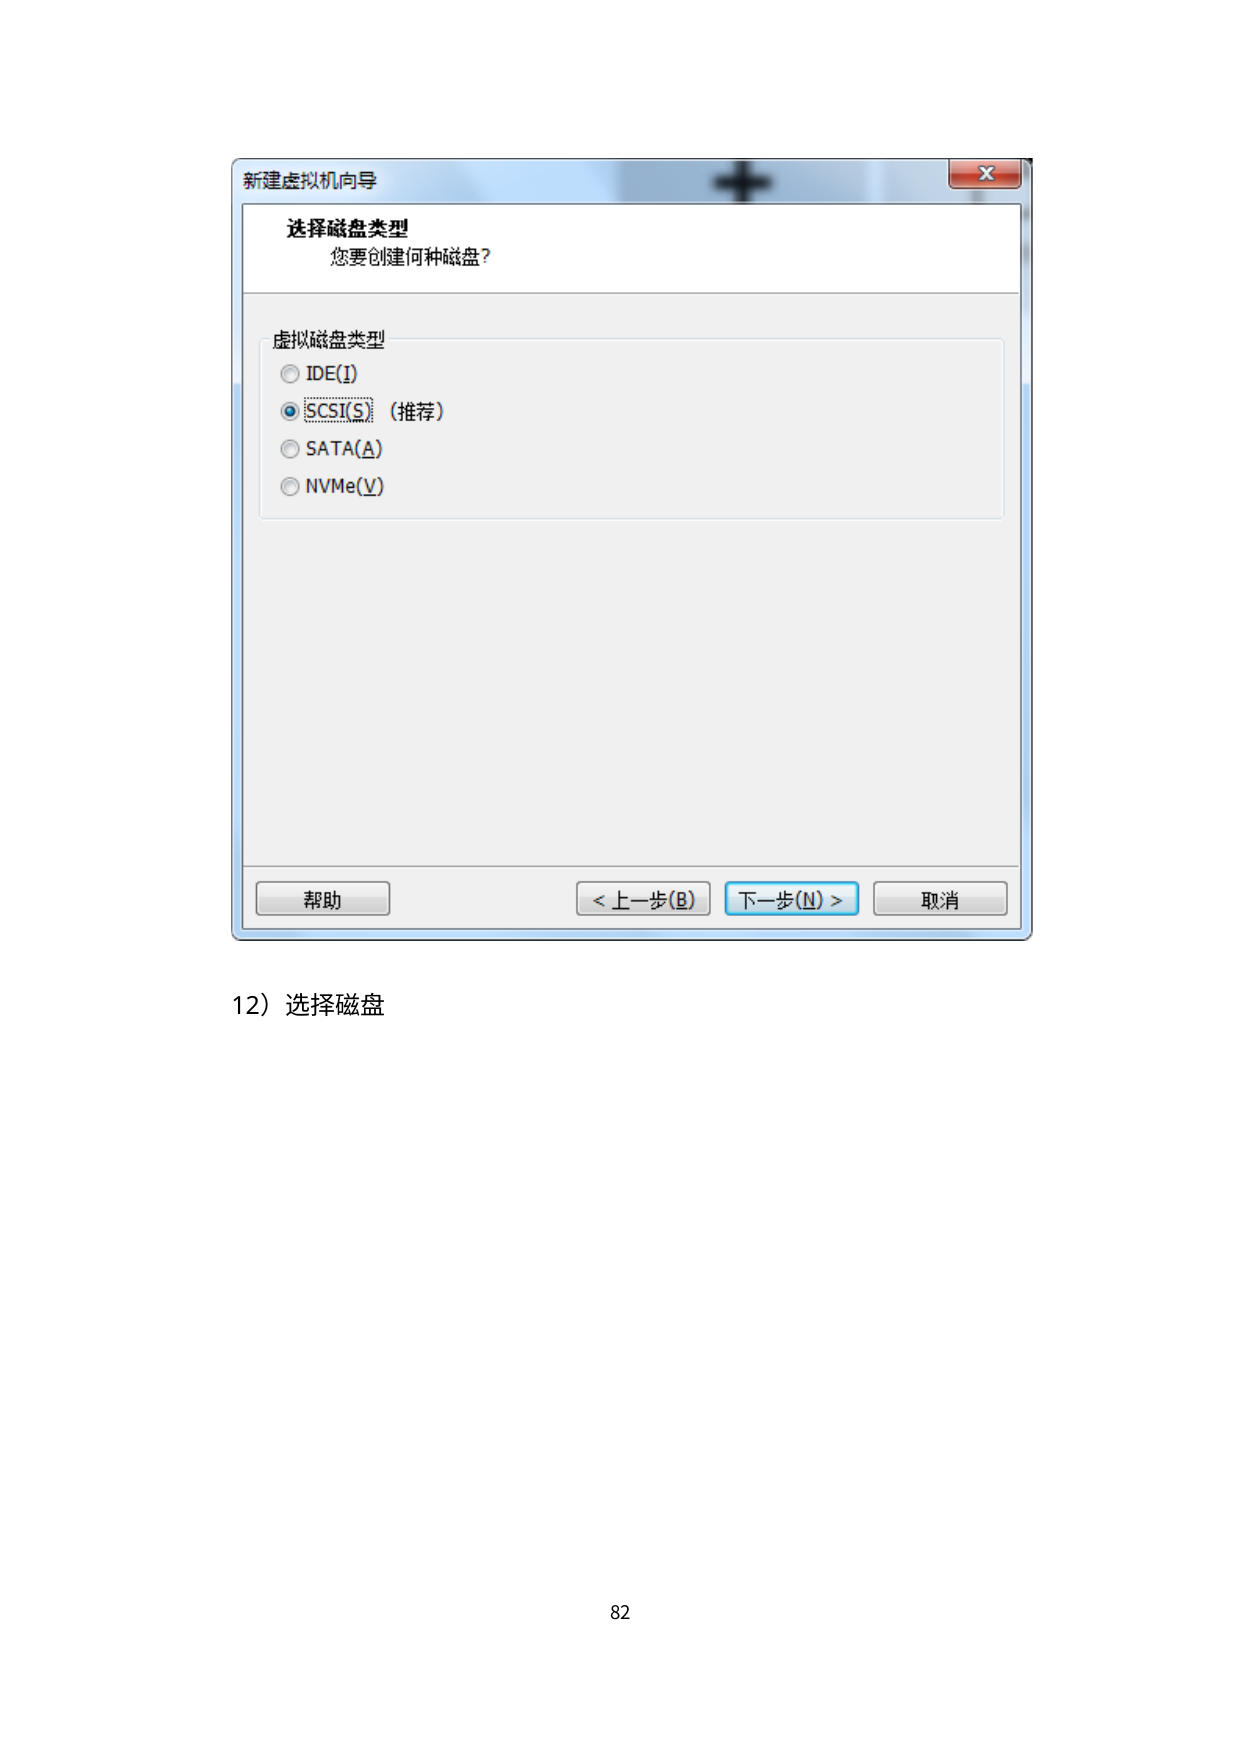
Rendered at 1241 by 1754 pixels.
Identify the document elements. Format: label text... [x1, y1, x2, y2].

picture [231, 158, 1033, 941]
text 12）选择磁盘 [231, 971, 1053, 1036]
